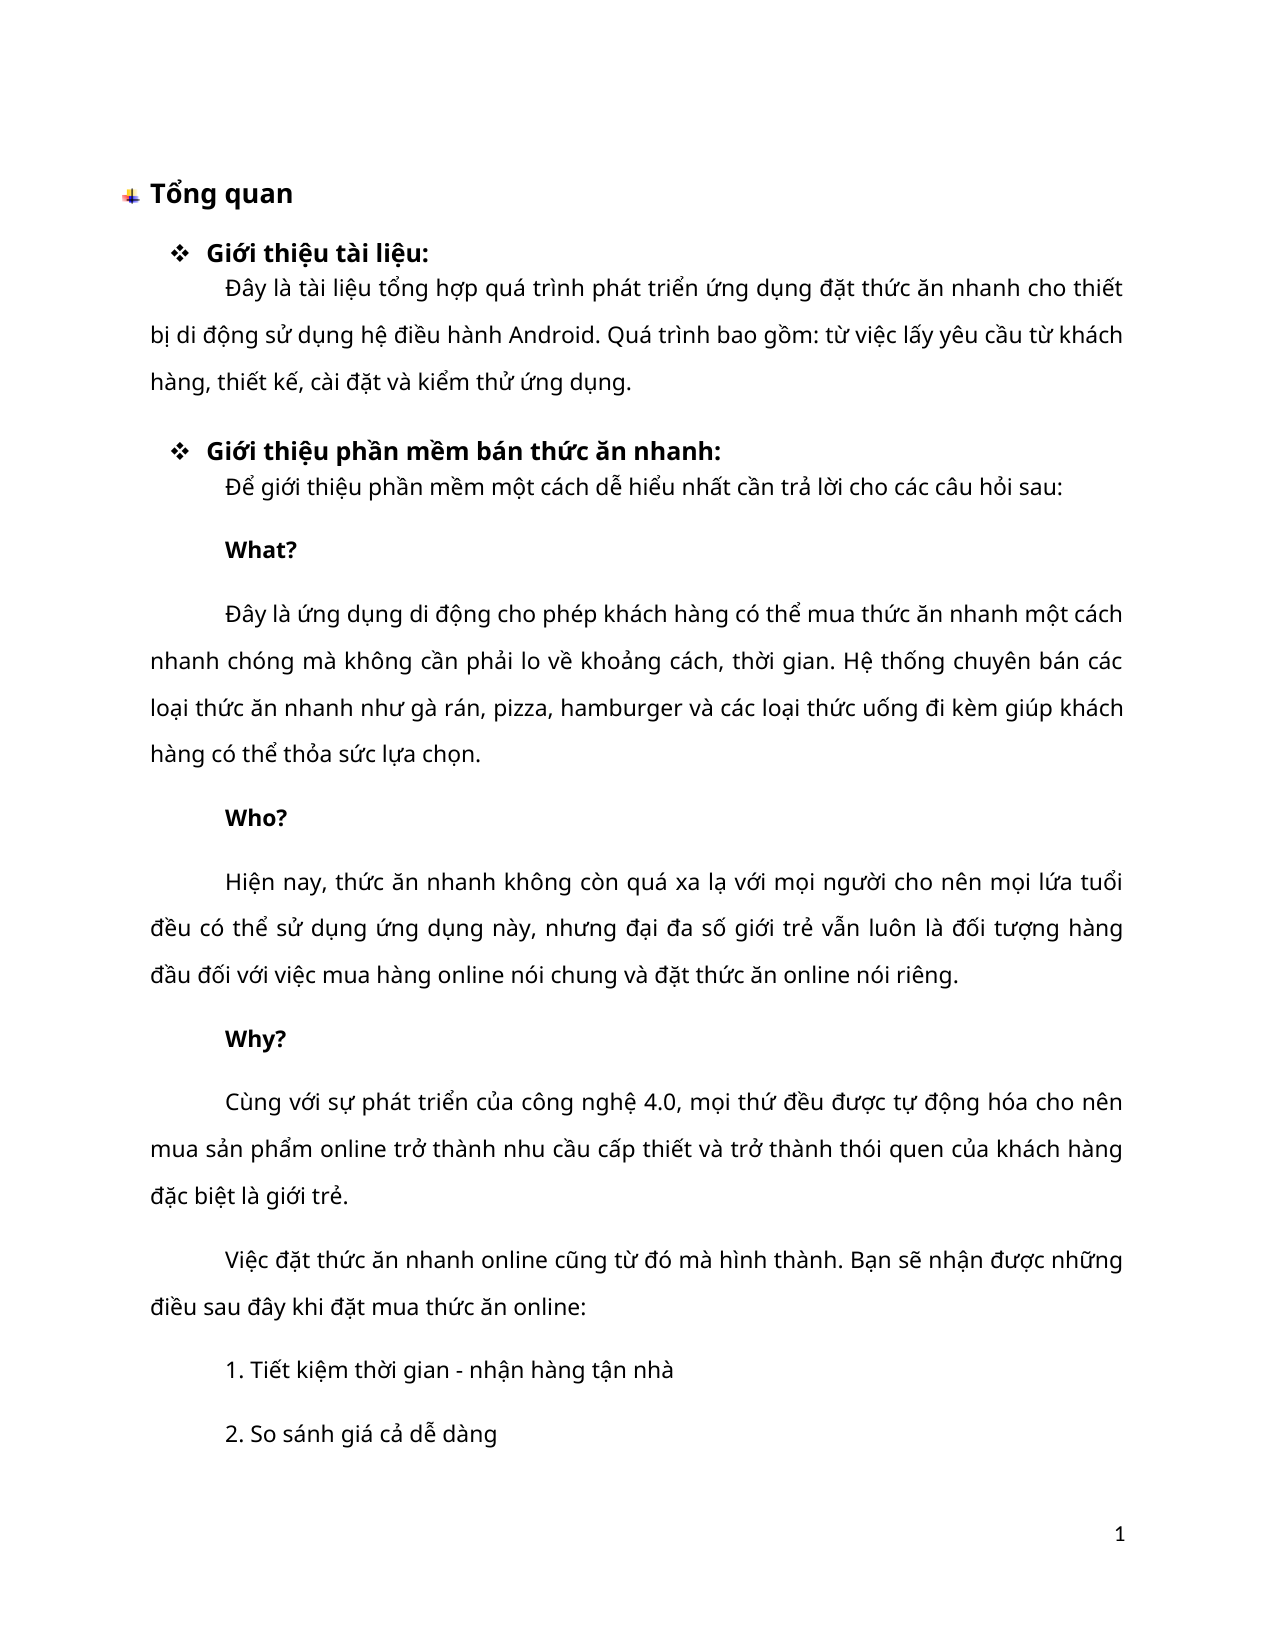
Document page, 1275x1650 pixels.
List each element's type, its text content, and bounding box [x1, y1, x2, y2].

text 1. Tiết kiệm thời gian - nhận hàng tận nhà [225, 1354, 1125, 1385]
text What? [150, 534, 1125, 565]
text Hiện nay, thức ăn nhanh không còn quá xa lạ với mọi người cho nên mọi lứa tuổi đều có thể sử dụng ứng dụng này, nhưng đại đa số giới trẻ vẫn luôn là đối tượng hàng đầu đối với việc mua hàng online nói chung và đặt thức ăn online nói riêng. [150, 865, 1125, 990]
text Đây là ứng dụng di động cho phép khách hàng có thể mua thức ăn nhanh một cách nhanh chóng mà không cần phải lo về khoảng cách, thời gian. Hệ thống chuyên bán các loại thức ăn nhanh như gà rán, pizza, hamburger và các loại thức uống đi kèm giúp khách hàng có thể thỏa sức lựa chọn. [150, 598, 1125, 769]
text Đây là tài liệu tổng hợp quá trình phát triển ứng dụng đặt thức ăn nhanh cho thiết bị di động sử dụng hệ điều hành Android. Quá trình bao gồm: từ việc lấy yêu cầu từ khách hàng, thiết kế, cài đặt và kiểm thử ứng dụng. [150, 272, 1125, 397]
text Why? [150, 1023, 1125, 1054]
subtitle Tổng quan [122, 175, 1125, 212]
text 2. So sánh giá cả dễ dàng [225, 1417, 1125, 1449]
subtitle Giới thiệu tài liệu: [169, 236, 1125, 270]
picture [122, 187, 140, 204]
text Cùng với sự phát triển của công nghệ 4.0, mọi thứ đều được tự động hóa cho nên mua sản phẩm online trở thành nhu cầu cấp thiết và trở thành thói quen của khách hàng đặc biệt là giới trẻ. [150, 1086, 1125, 1211]
subtitle Giới thiệu phần mềm bán thức ăn nhanh: [169, 434, 1125, 468]
text Who? [150, 802, 1125, 833]
text Để giới thiệu phần mềm một cách dễ hiểu nhất cần trả lời cho các câu hỏi sau: [150, 471, 1125, 502]
text Việc đặt thức ăn nhanh online cũng từ đó mà hình thành. Bạn sẽ nhận được những điều sau đây khi đặt mua thức ăn online: [150, 1243, 1125, 1322]
